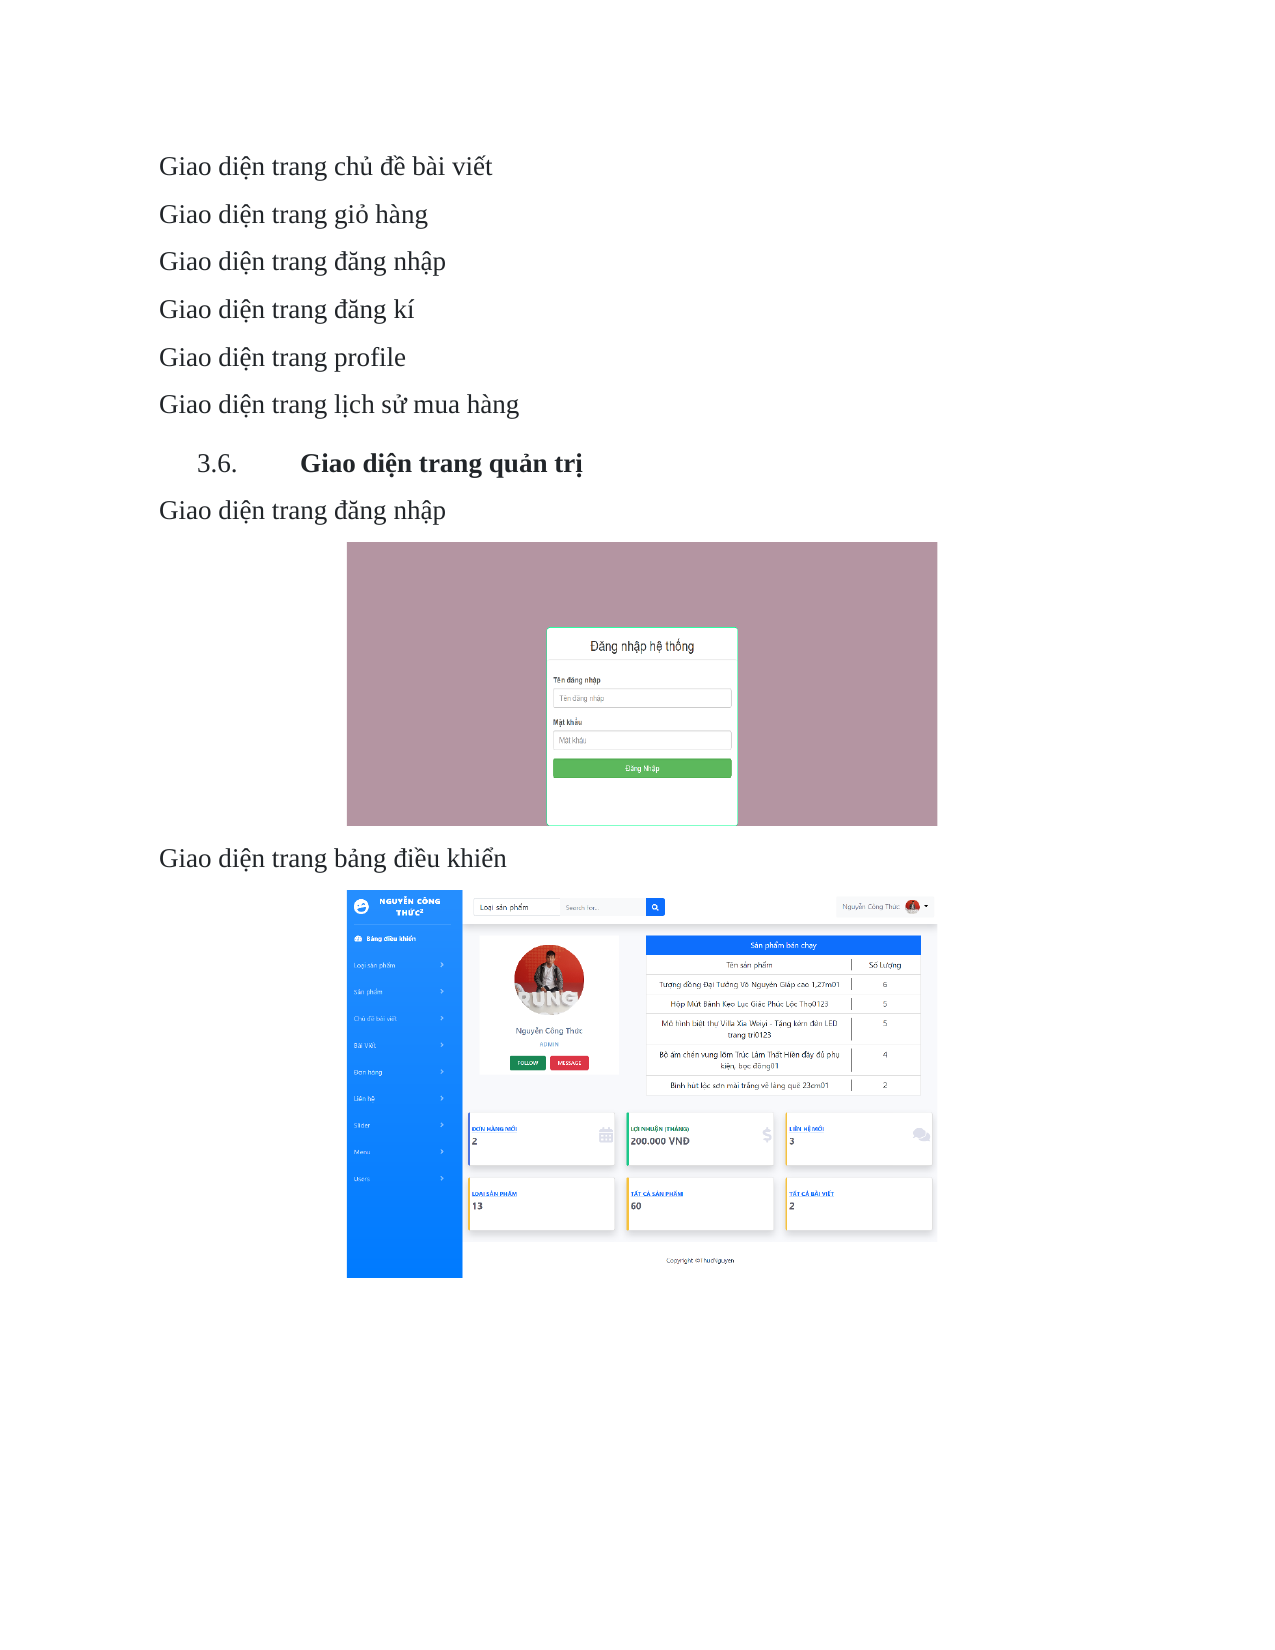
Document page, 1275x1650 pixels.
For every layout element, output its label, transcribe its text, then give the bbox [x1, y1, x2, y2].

text Giao diện trang chủ đề bài viết [159, 150, 1125, 181]
text Giao diện trang bảng điều khiển [159, 842, 1125, 873]
text Giao diện trang đăng nhập [159, 245, 1125, 277]
text Giao diện trang profile [159, 341, 1125, 372]
picture [346, 890, 938, 1278]
text Giao diện trang đăng nhập [159, 494, 1125, 526]
text Giao diện trang giỏ hàng [159, 198, 1125, 229]
text Giao diện trang đăng kí [159, 293, 1125, 324]
subtitle Giao diện trang quản trị [197, 447, 1125, 478]
picture [346, 542, 938, 826]
text Giao diện trang lịch sử mua hàng [159, 388, 1125, 420]
